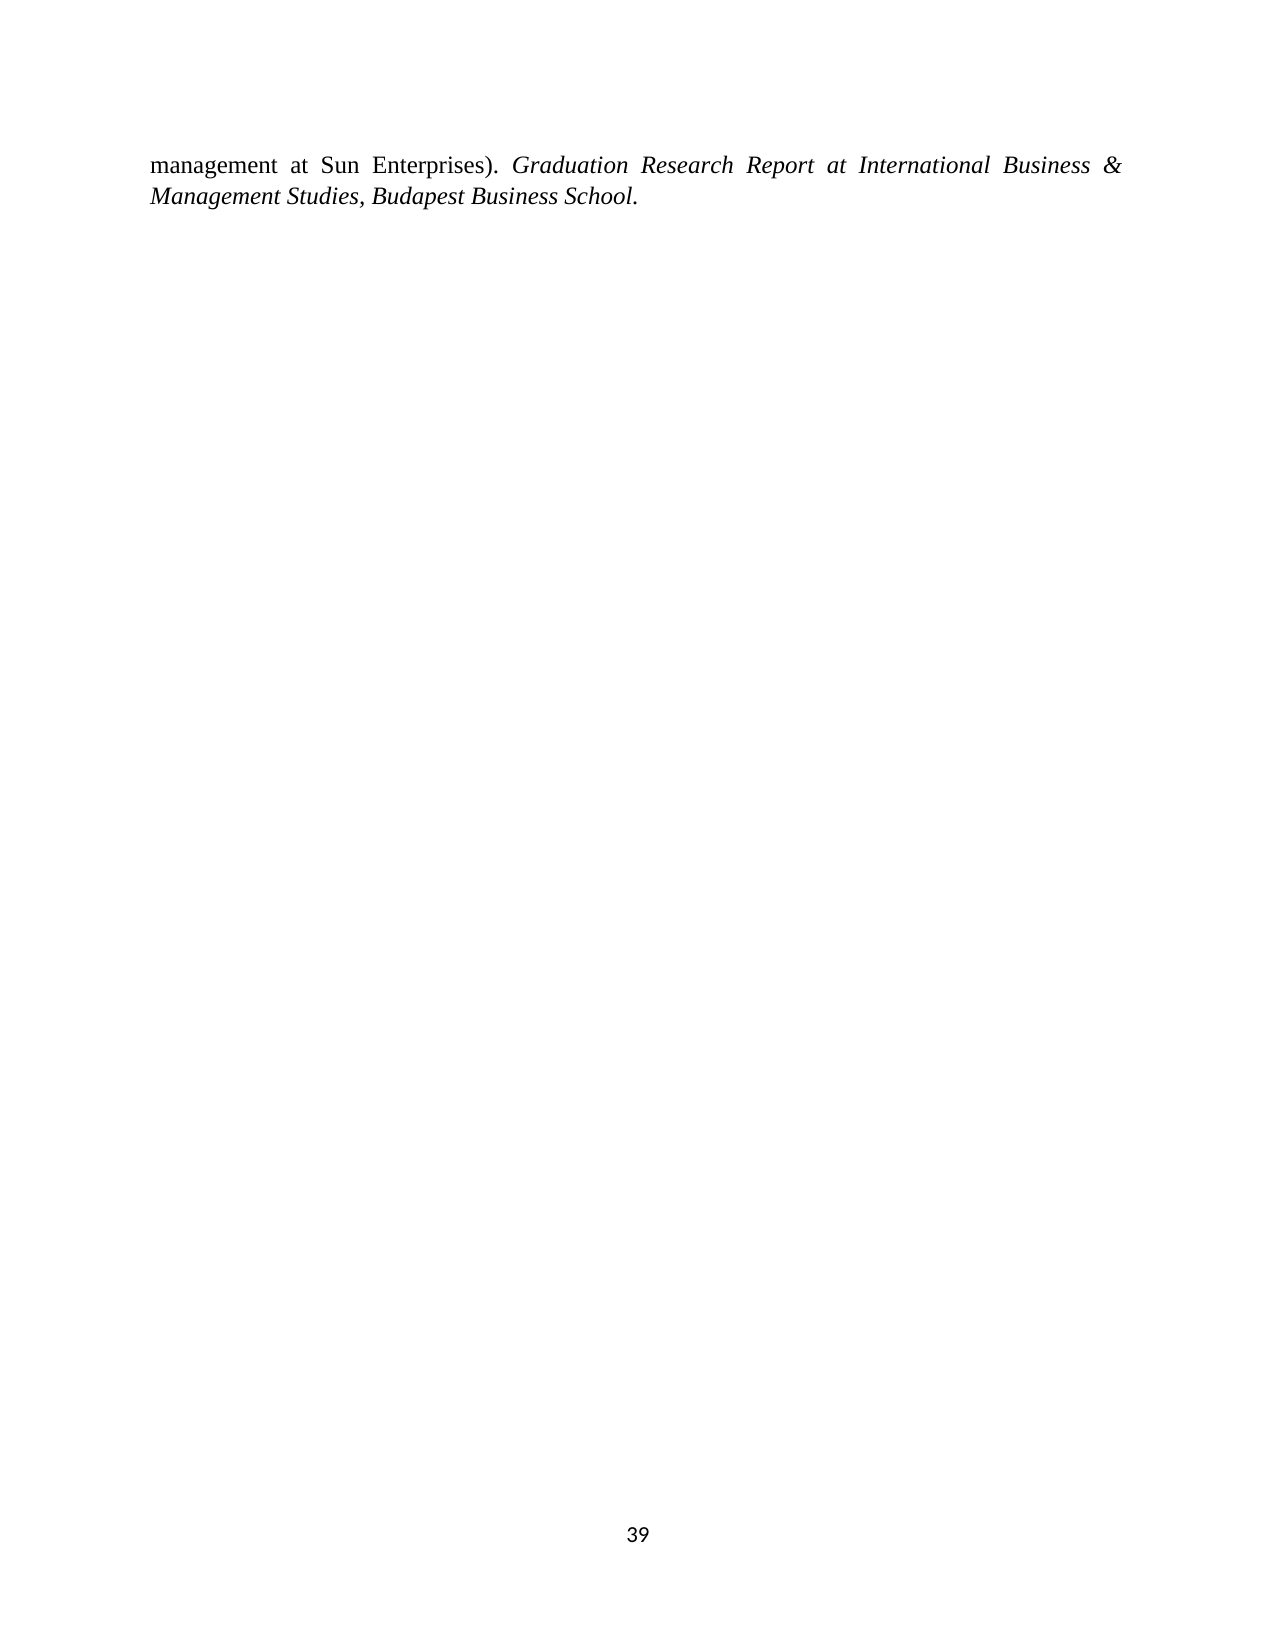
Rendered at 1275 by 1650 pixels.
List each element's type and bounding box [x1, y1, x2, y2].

text [150, 150, 1125, 210]
